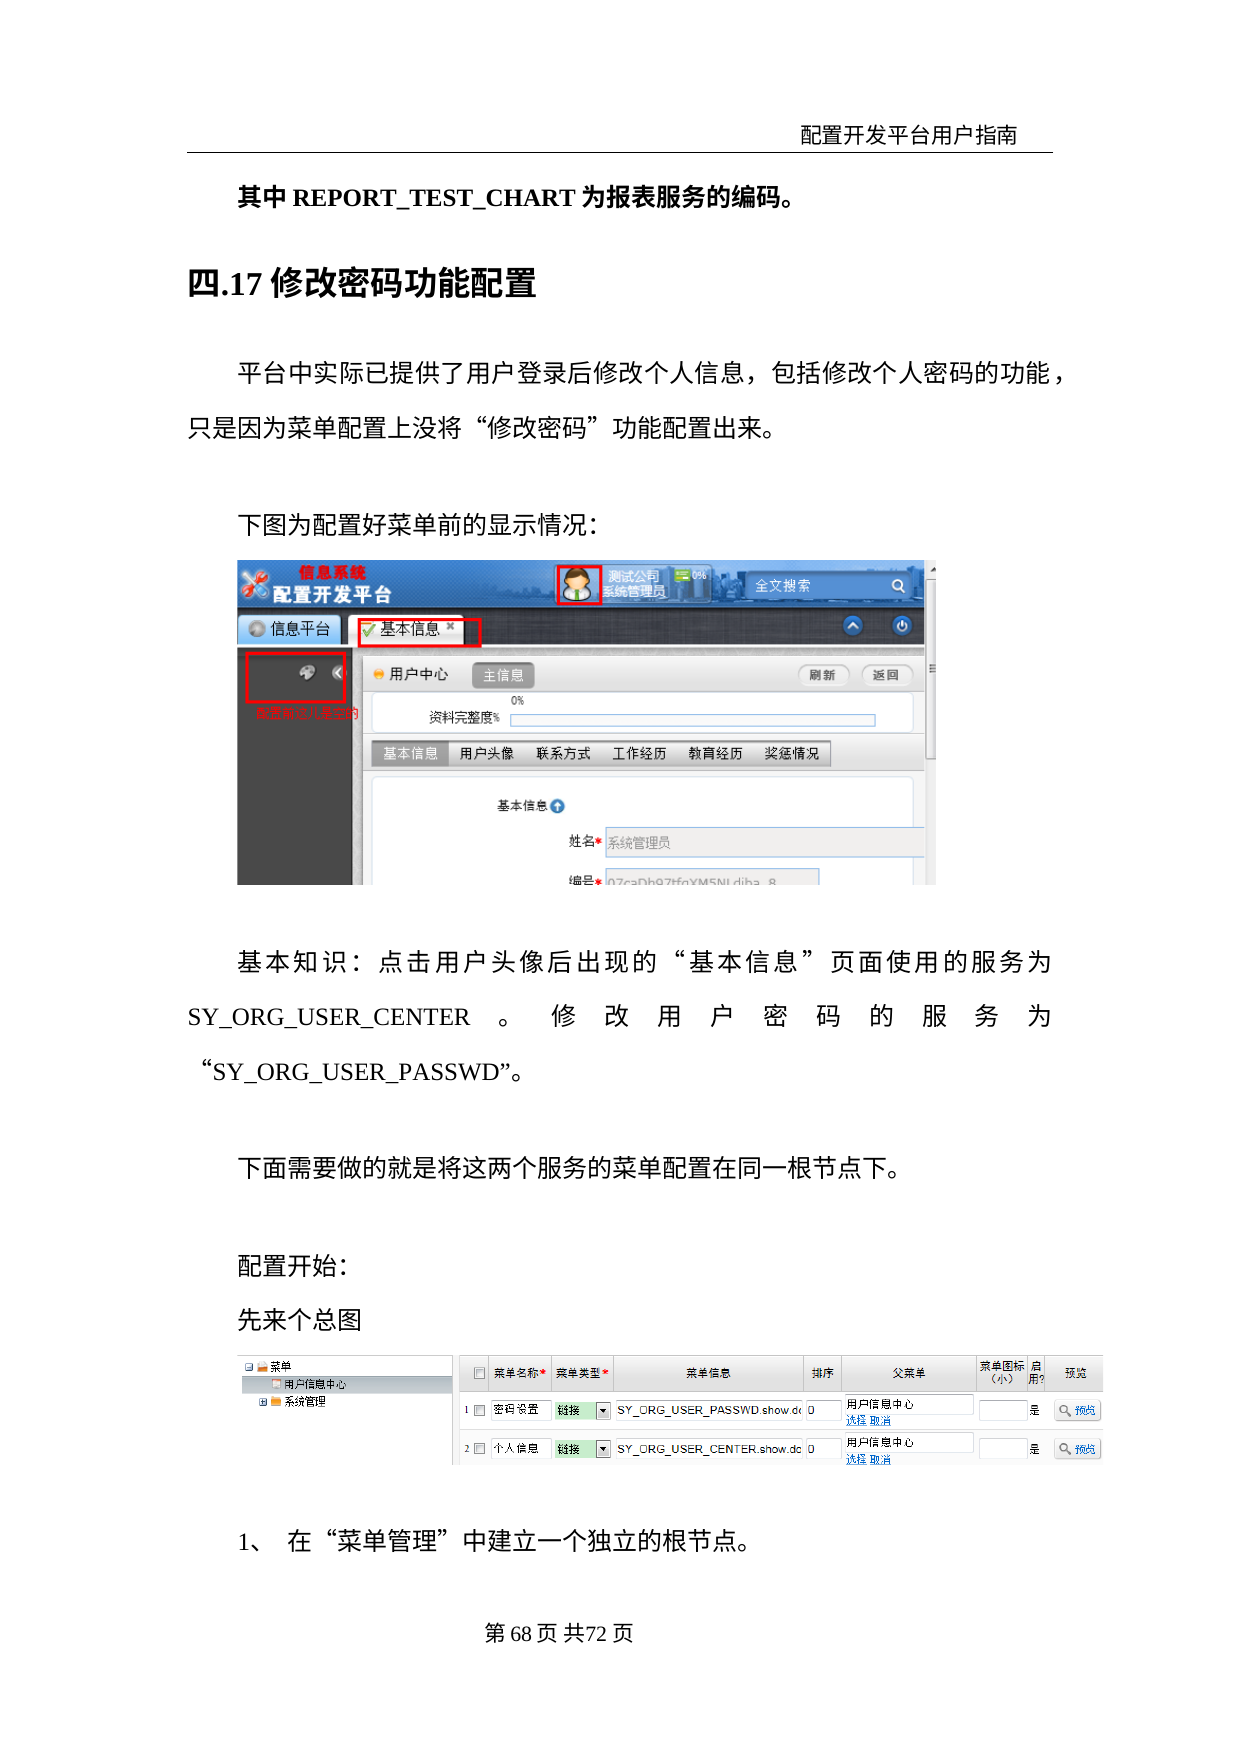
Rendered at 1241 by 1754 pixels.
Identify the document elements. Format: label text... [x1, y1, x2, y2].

text 配置开始： [187, 1246, 1053, 1282]
text 先来个总图 [187, 1301, 1053, 1337]
list 在“菜单管理”中建立一个独立的根节点。 [237, 1522, 1053, 1558]
picture [237, 560, 936, 885]
text 平台中实际已提供了用户登录后修改个人信息，包括修改个人密码的功能，只是因为菜单配置上没将“修改密码”功能配置出来。 [187, 354, 1053, 444]
text 修改密码功能配置 [187, 257, 1053, 305]
text 其中REPORT_TEST_CHART为报表服务的编码。 [187, 177, 1053, 213]
picture [237, 1355, 1104, 1465]
text 下图为配置好菜单前的显示情况： [187, 506, 1053, 542]
text 下面需要做的就是将这两个服务的菜单配置在同一根节点下。 [187, 1149, 1053, 1185]
text 基本知识：点击用户头像后出现的“基本信息”页面使用的服务为SY_ORG_USER_CENTER。修改用户密码的服务为“SY_ORG_USER_PASSWD”。 [187, 942, 1053, 1087]
